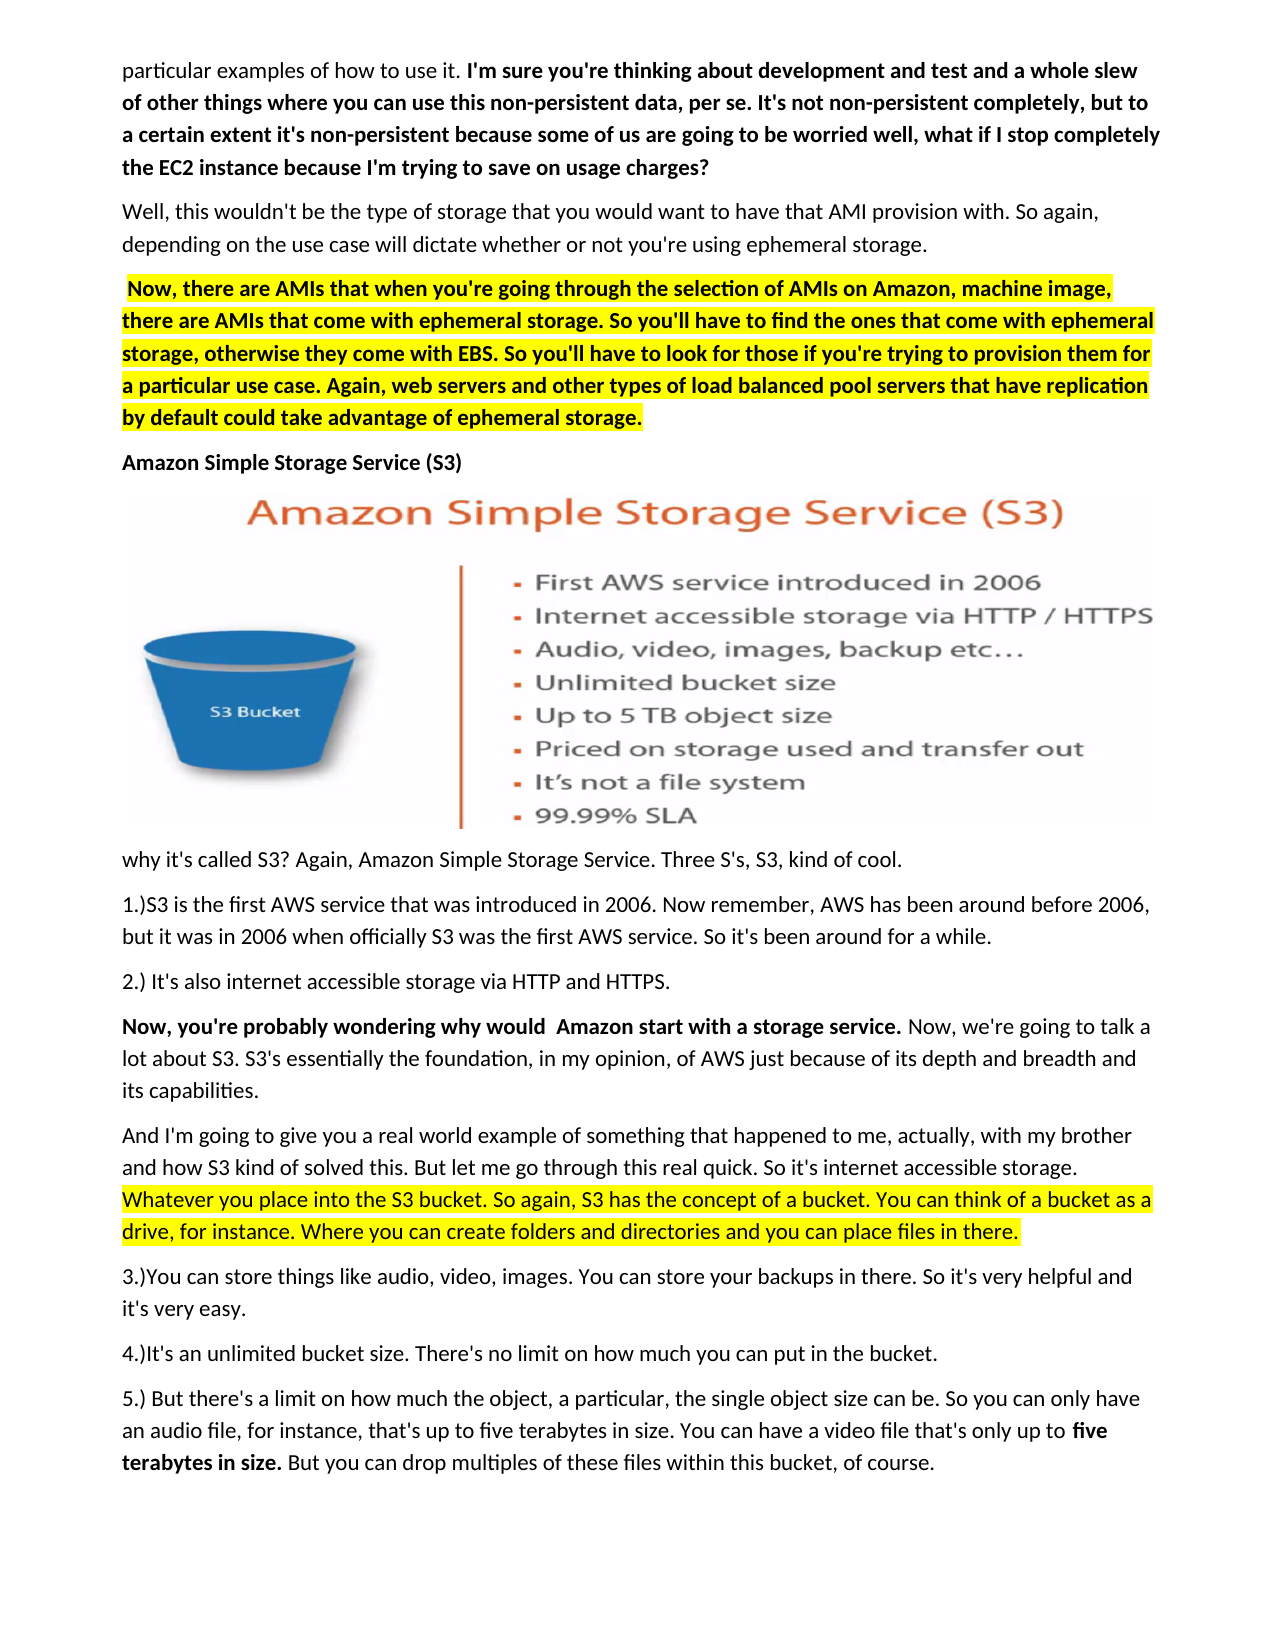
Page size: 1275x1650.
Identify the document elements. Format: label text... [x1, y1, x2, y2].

picture [121, 492, 1163, 829]
text Amazon Simple Storage Service (S3) [122, 448, 1162, 476]
text 1.)S3 is the first AWS service that was introduced in 2006. Now remember, AWS has been around before 2006, but it was in 2006 when officially S3 was the first AWS service. So it's been around for a while. [122, 890, 1162, 951]
text 3.)You can store things like audio, video, images. You can store your backups in there. So it's very helpful and it's very easy. [122, 1262, 1162, 1322]
text why it's called S3? Again, Amazon Simple Storage Service. Three S's, S3, kind of cool. [122, 846, 1162, 874]
text 5.) But there's a limit on how much the object, a particular, the single object size can be. So you can only have an audio file, for instance, that's up to five terabytes in size. You can have a video file that's only up to five terabytes in size. But you can drop multiples of these files within this bucket, of course. [122, 1384, 1162, 1476]
text 4.)It's an unlimited bucket size. There's no limit on how much you can put in the bucket. [122, 1339, 1162, 1367]
text Now, there are AMIs that when you're going through the selection of AMIs on Amazon, machine image, there are AMIs that come with ephemeral storage. So you'll have to find the ones that come with ephemeral storage, otherwise they come with EBS. So you'll have to look for those if you're trying to provision them for a particular use case. Again, web servers and other types of load balanced pool servers that have replication by default could take advantage of ephemeral storage. [122, 274, 1162, 431]
text And I'm going to give you a real world example of something that happened to me, actually, with my brother and how S3 kind of solved this. But let me go through this real quick. So it's internet accessible storage. Whatever you place into the S3 bucket. So again, S3 has the concept of a bucket. You can think of a bucket as a drive, for instance. Where you can create folders and directories and you can place files in there. [122, 1121, 1162, 1246]
text Now, you're probably wondering why would Amazon start with a storage service. Now, we're going to talk a lot about S3. S3's essentially the foundation, in my opinion, of AWS just because of its depth and breadth and its capabilities. [122, 1012, 1162, 1104]
text 2.) It's also internet accessible storage via HTTP and HTTPS. [122, 967, 1162, 995]
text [122, 56, 1162, 181]
text Well, this wouldn't be the type of storage that you would want to have that AMI provision with. So again, depending on the use case will dictate whether or not you're using ephemeral storage. [122, 197, 1162, 258]
